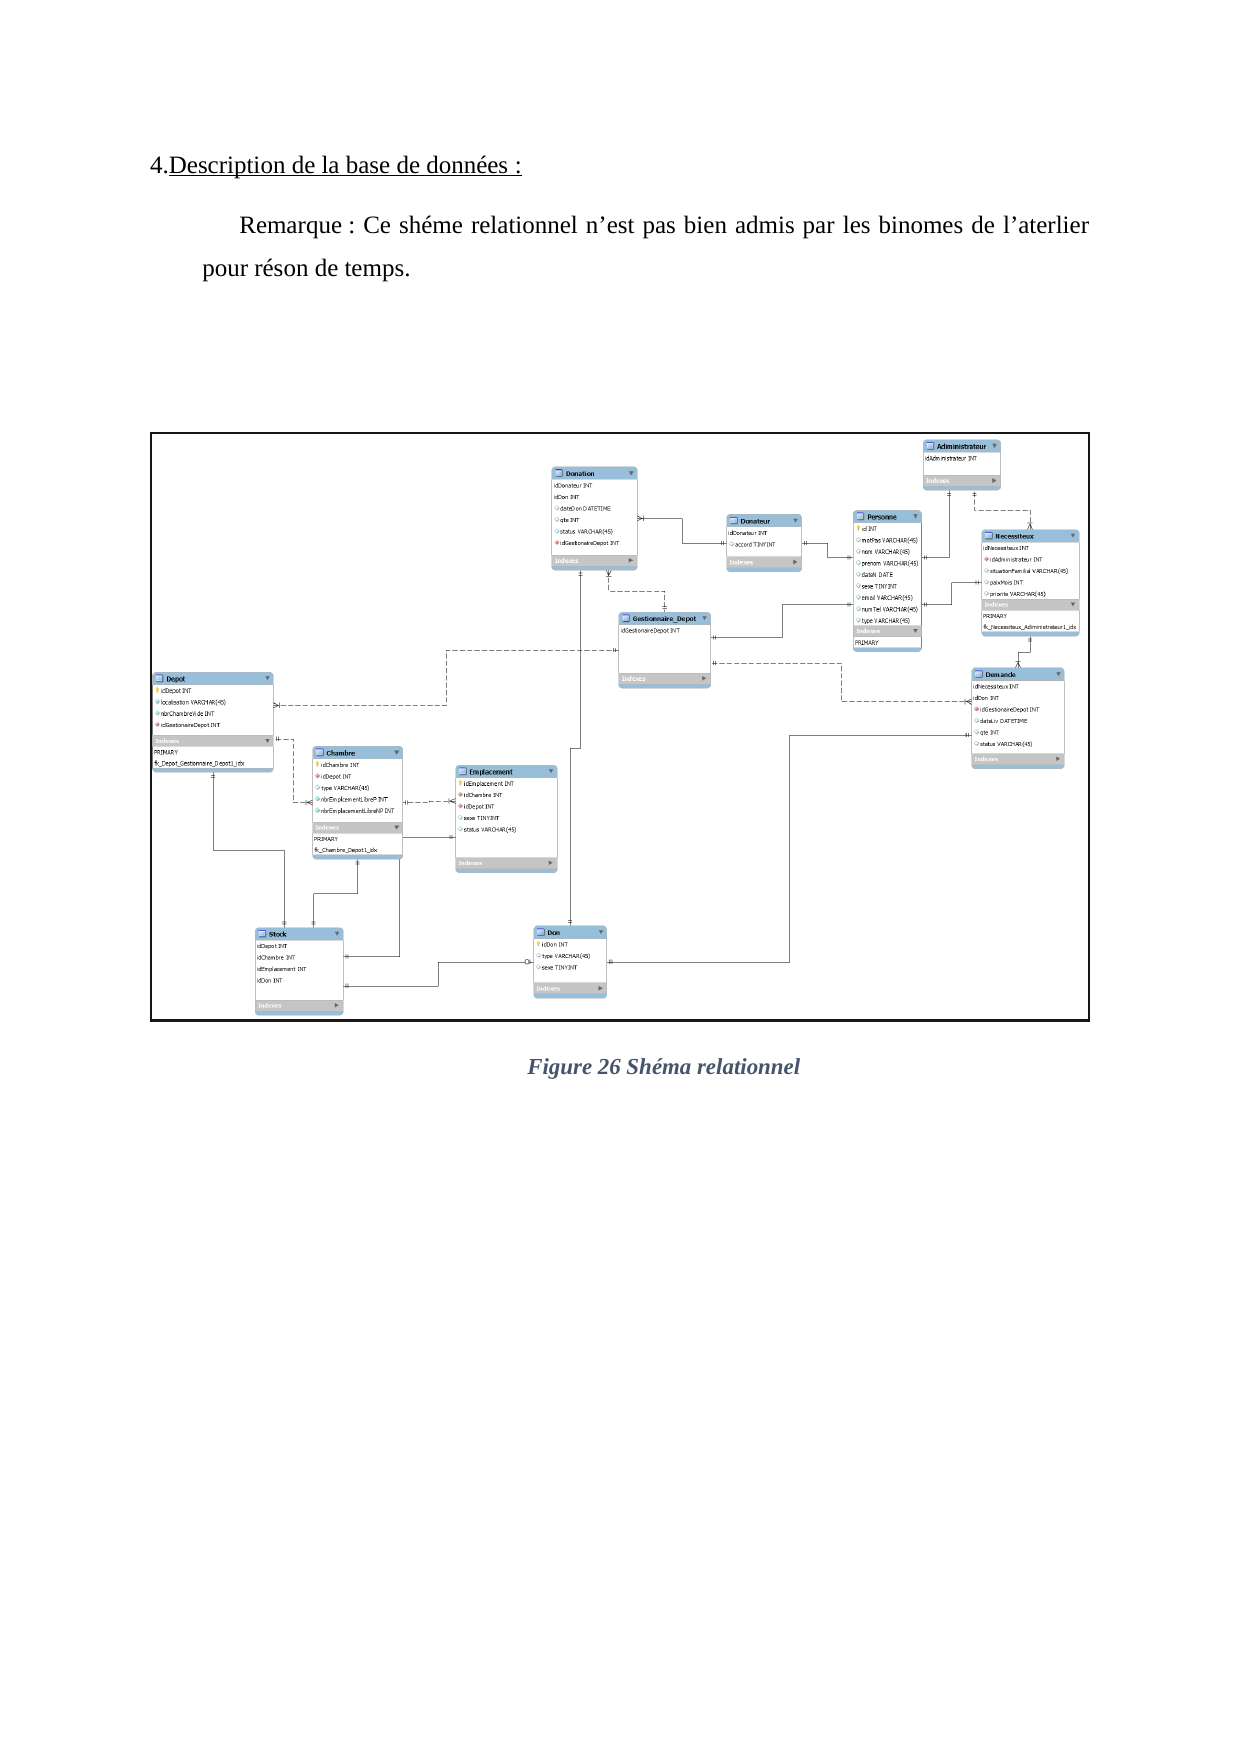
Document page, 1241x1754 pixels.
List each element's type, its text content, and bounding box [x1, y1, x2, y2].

text Remarque : Ce shéme relationnel n’est pas bien admis par les binomes de l’aterlier pour réson de temps. [202, 210, 1090, 282]
text 4.Description de la base de données : [150, 150, 1090, 179]
picture [152, 434, 1088, 1019]
text Figure 26 Shéma relationnel [202, 1053, 1090, 1079]
